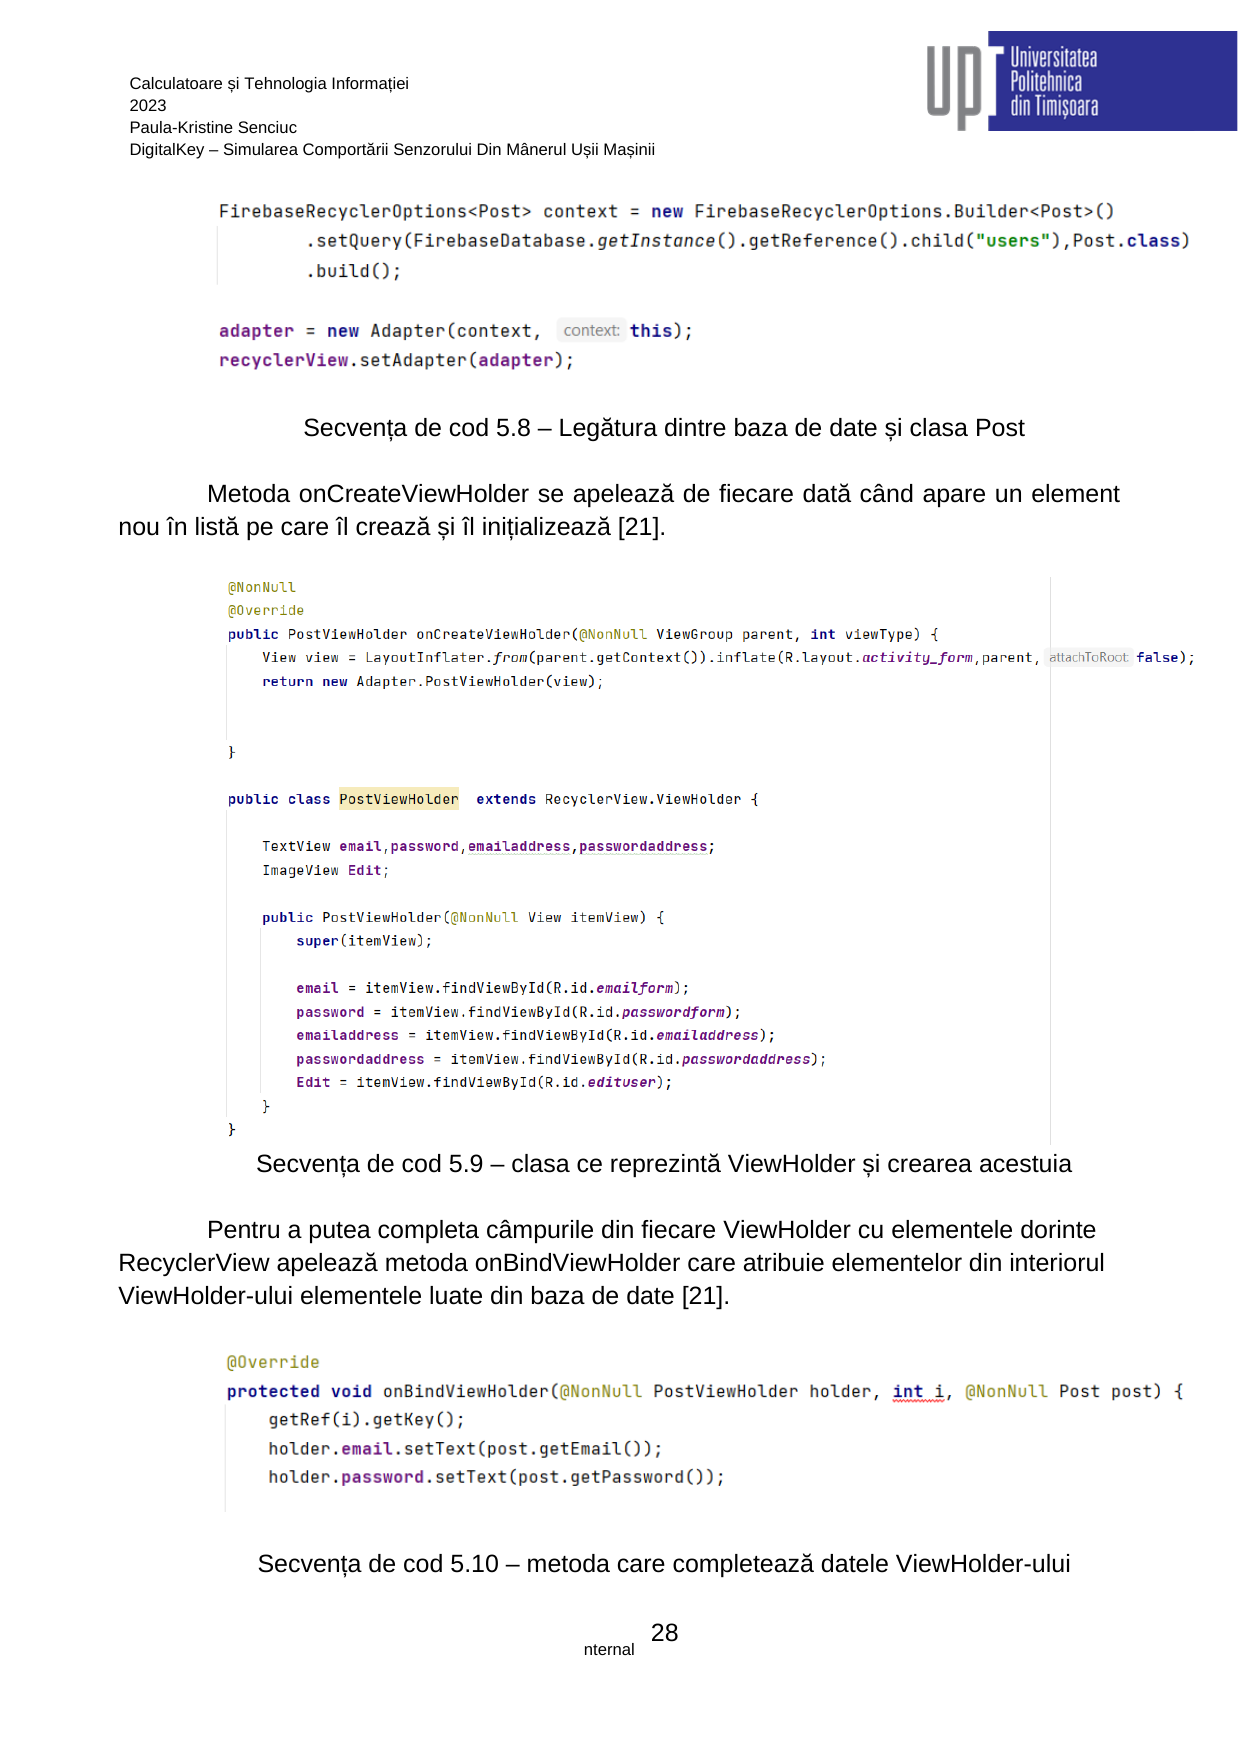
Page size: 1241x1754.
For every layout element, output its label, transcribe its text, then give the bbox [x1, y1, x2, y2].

picture [206, 1346, 1211, 1512]
picture [206, 577, 1211, 1145]
text Pentru a putea completa câmpurile din fiecare ViewHolder cu elementele dorinte RecyclerView apelează metoda onBindViewHolder care atribuie elementelor din interiorul ViewHolder-ului elementele luate din baza de date [21]. [118, 1215, 1122, 1309]
text Secvența de cod 5.9 – clasa ce reprezintă ViewHolder și crearea acestuia [118, 1149, 1122, 1177]
picture [927, 31, 1238, 131]
text Secvența de cod 5.8 – Legătura dintre baza de date și clasa Post [118, 413, 1122, 441]
text Metoda onCreateViewHolder se apelează de fiecare dată când apare un element nou în listă pe care îl crează și îl inițializează [21]. [118, 479, 1122, 541]
picture [206, 200, 1211, 376]
text Secvența de cod 5.10 – metoda care completează datele ViewHolder-ului [118, 1549, 1122, 1578]
